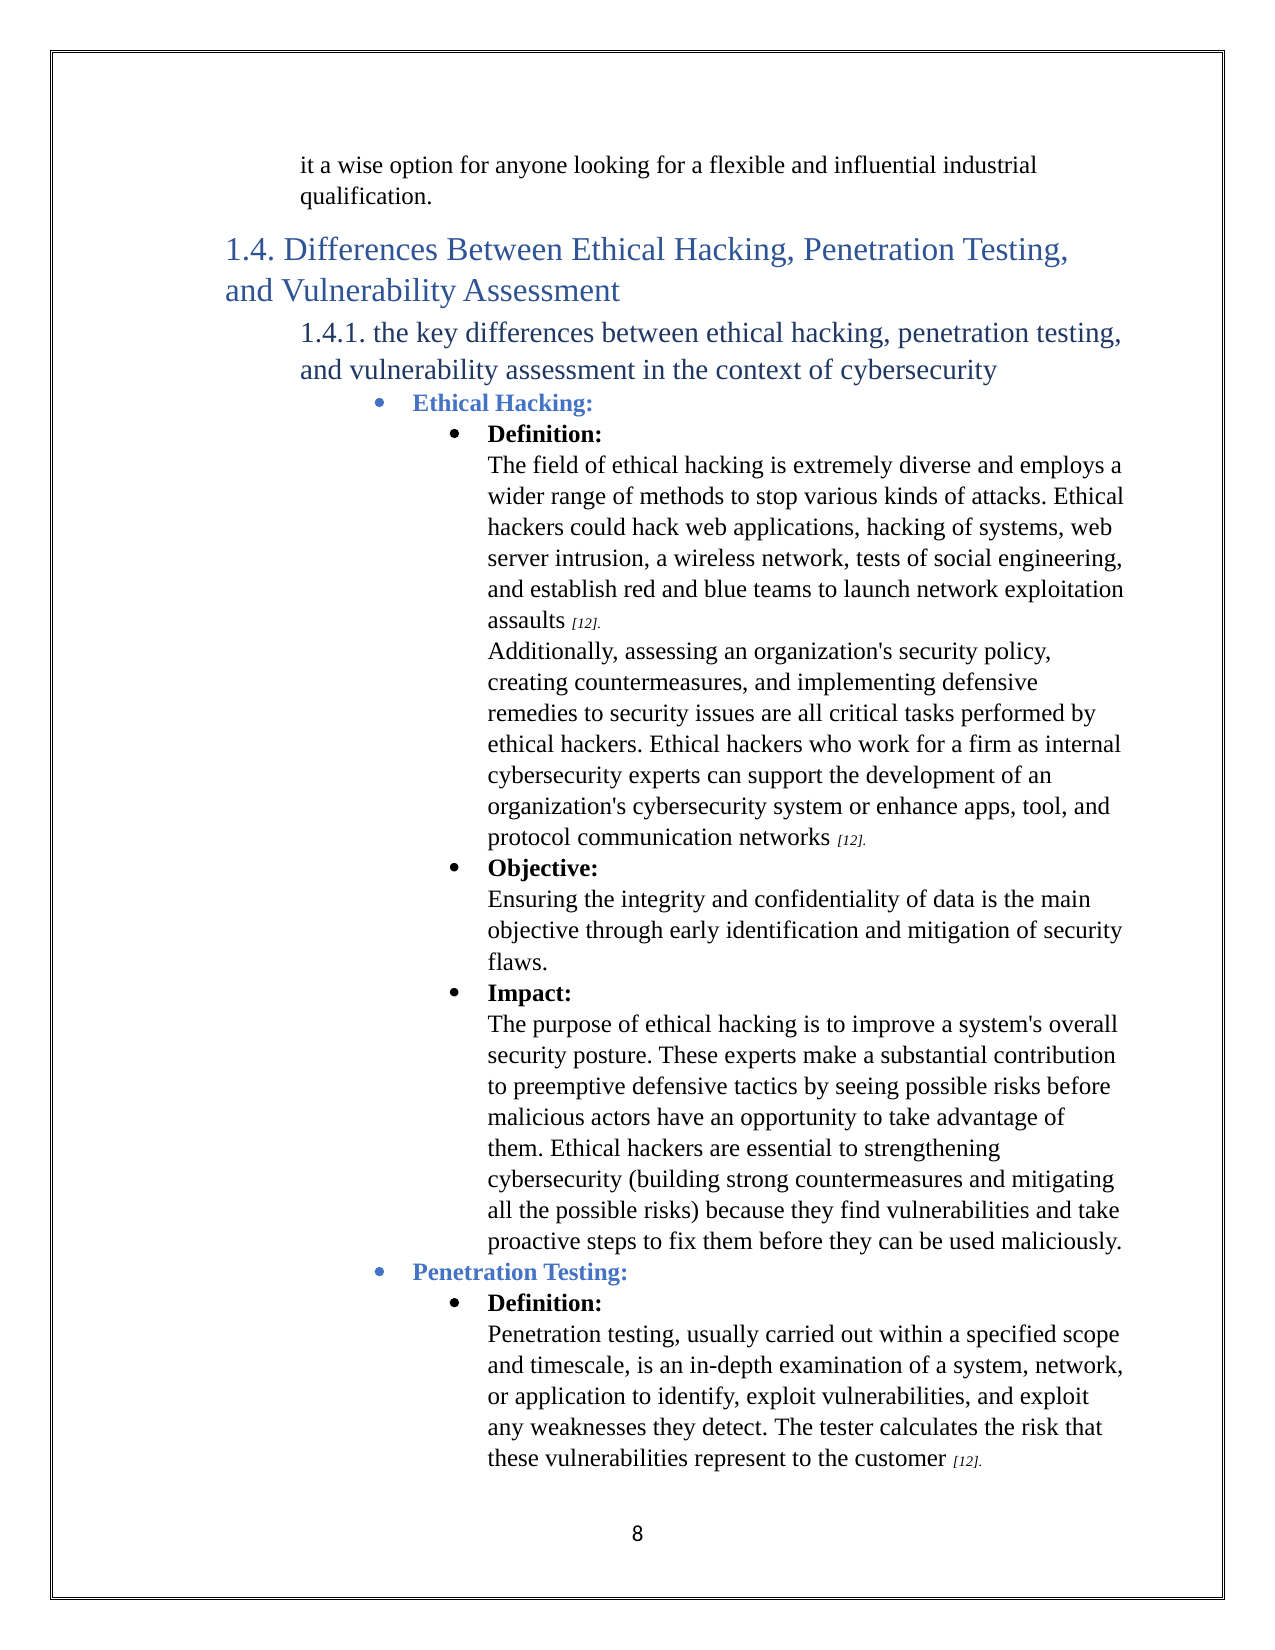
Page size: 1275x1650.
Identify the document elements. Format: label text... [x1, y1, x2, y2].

list Impact: [450, 978, 1125, 1006]
list Objective: [450, 853, 1125, 882]
list Additionally, assessing an organization's security policy, creating countermeasures, and implementing defensive remedies to security issues are all critical tasks performed by ethical hackers. Ethical hackers who work for a firm as internal cybersecurity experts can support the development of an organization's cybersecurity system or enhance apps, tool, and protocol communication networks [12]. [487, 636, 1125, 851]
list Penetration Testing: [375, 1257, 1125, 1286]
list Definition: [450, 419, 1125, 448]
subtitle 1.4. Differences Between Ethical Hacking, Penetration Testing, and Vulnerability Assessment [225, 229, 1125, 308]
subtitle 1.4.1. the key differences between ethical hacking, penetration testing, and vulnerability assessment in the context of cybersecurity [300, 316, 1125, 385]
list The purpose of ethical hacking is to improve a system's overall security posture. These experts make a substantial contribution to preemptive defensive tactics by seeing possible risks before malicious actors have an opportunity to take advantage of them. Ethical hackers are essential to strengthening cybersecurity (building strong countermeasures and mitigating all the possible risks) because they find vulnerabilities and take proactive steps to fix them before they can be used maliciously. [487, 1009, 1125, 1255]
list Ethical Hacking: [375, 388, 1125, 417]
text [300, 150, 1125, 210]
list Penetration testing, usually carried out within a specified scope and timescale, is an in-depth examination of a system, network, or application to identify, exploit vulnerabilities, and exploit any weaknesses they detect. The tester calculates the risk that these vulnerabilities represent to the customer [12]. [487, 1319, 1125, 1472]
list The field of ethical hacking is extremely diverse and employs a wider range of methods to stop various kinds of attacks. Ethical hackers could hack web applications, hacking of systems, web server intrusion, a wireless network, tests of social engineering, and establish red and blue teams to launch network exploitation assaults [12]. [487, 450, 1125, 634]
list Ensuring the integrity and confidentiality of data is the main objective through early identification and mitigation of security flaws. [487, 884, 1125, 975]
list Definition: [450, 1288, 1125, 1317]
